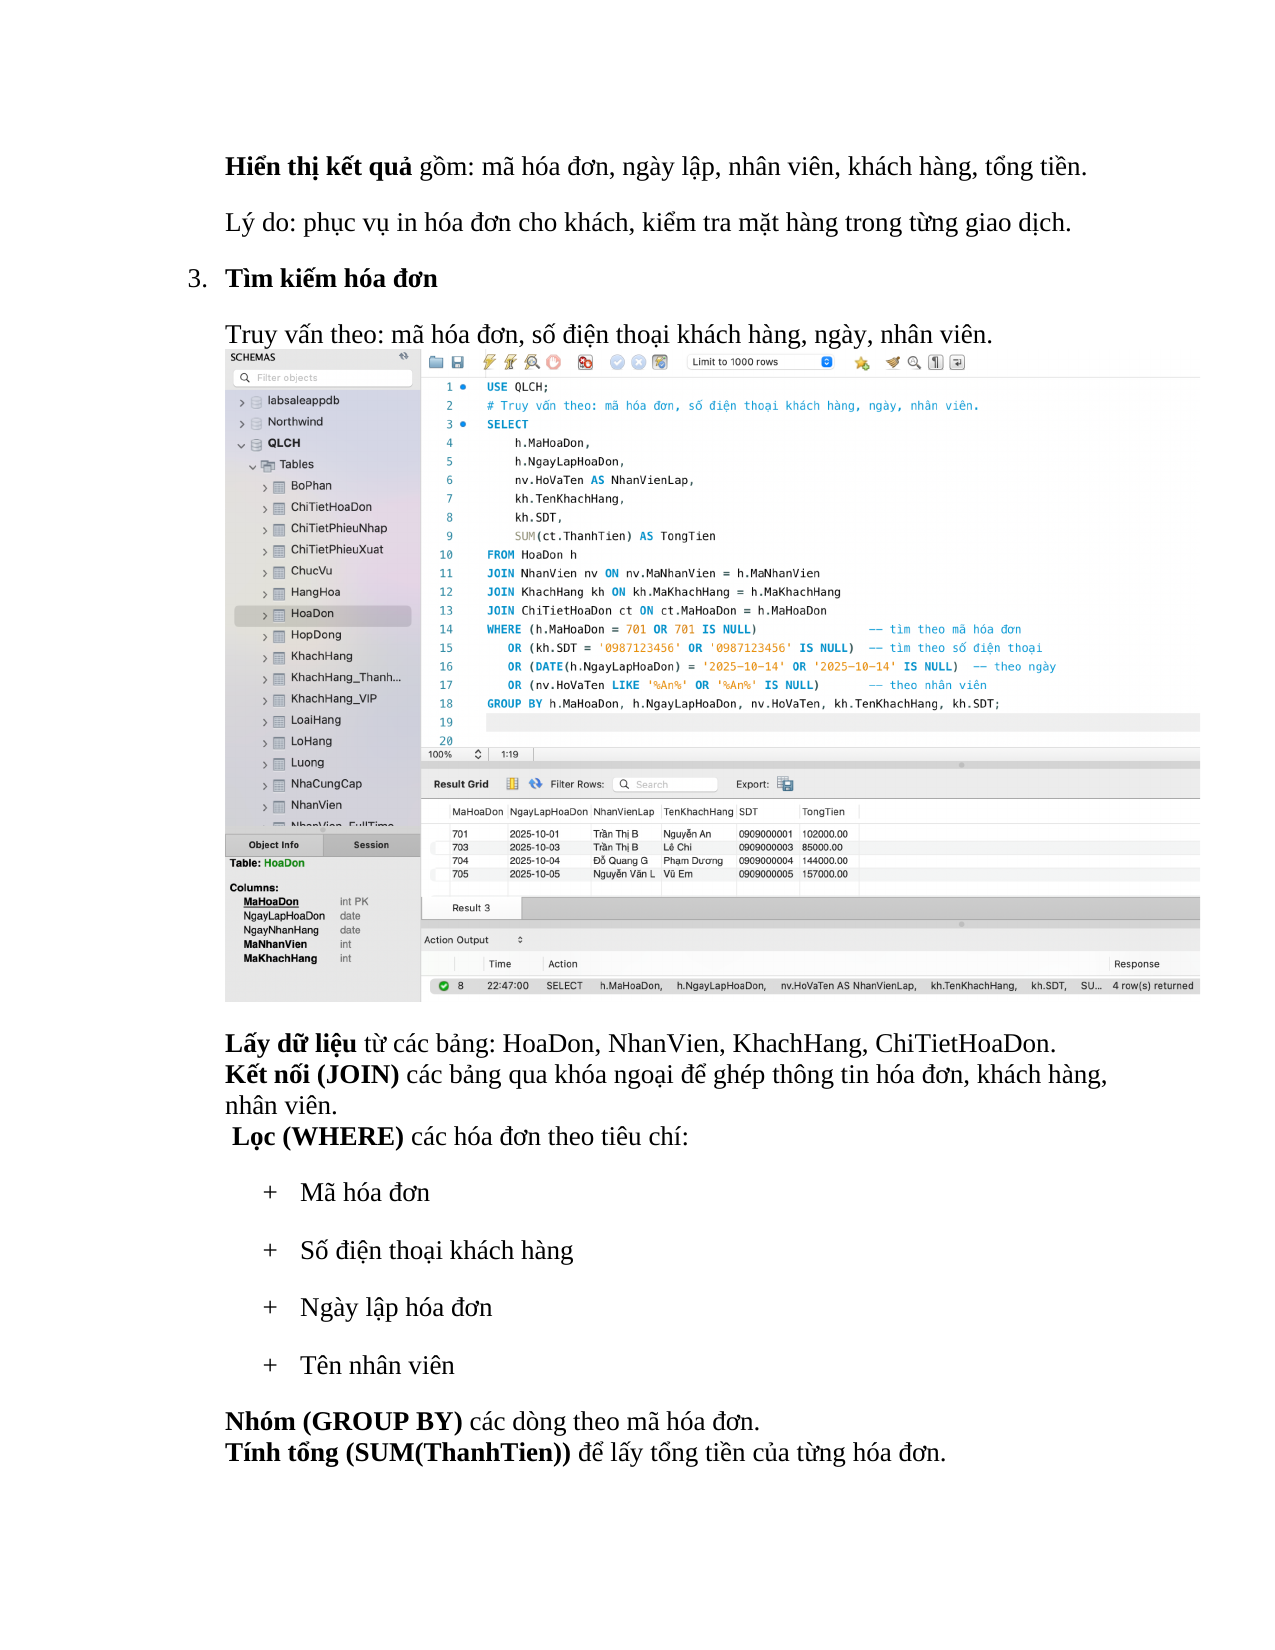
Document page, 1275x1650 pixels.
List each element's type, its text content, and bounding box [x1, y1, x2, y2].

text Lý do: phục vụ in hóa đơn cho khách, kiểm tra mặt hàng trong từng giao dịch. [225, 206, 1125, 237]
list Số điện thoại khách hàng [262, 1234, 1125, 1291]
list Mã hóa đơn [262, 1176, 1125, 1234]
list Tên nhân viên [262, 1349, 1125, 1380]
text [225, 1405, 1125, 1467]
picture [225, 349, 1200, 1002]
text Truy vấn theo: mã hóa đơn, số điện thoại khách hàng, ngày, nhân viên. [225, 318, 1125, 349]
text Lấy dữ liệu từ các bảng: HoaDon, NhanVien, KhachHang, ChiTietHoaDon. Kết nối (JOIN) các bảng qua khóa ngoại để ghép thông tin hóa đơn, khách hàng, nhân viên. Lọc (WHERE) các hóa đơn theo tiêu chí: [225, 1027, 1125, 1151]
list Tìm kiếm hóa đơn [187, 262, 1125, 293]
list Ngày lập hóa đơn [262, 1291, 1125, 1349]
text Hiển thị kết quả gồm: mã hóa đơn, ngày lập, nhân viên, khách hàng, tổng tiền. [225, 150, 1125, 181]
